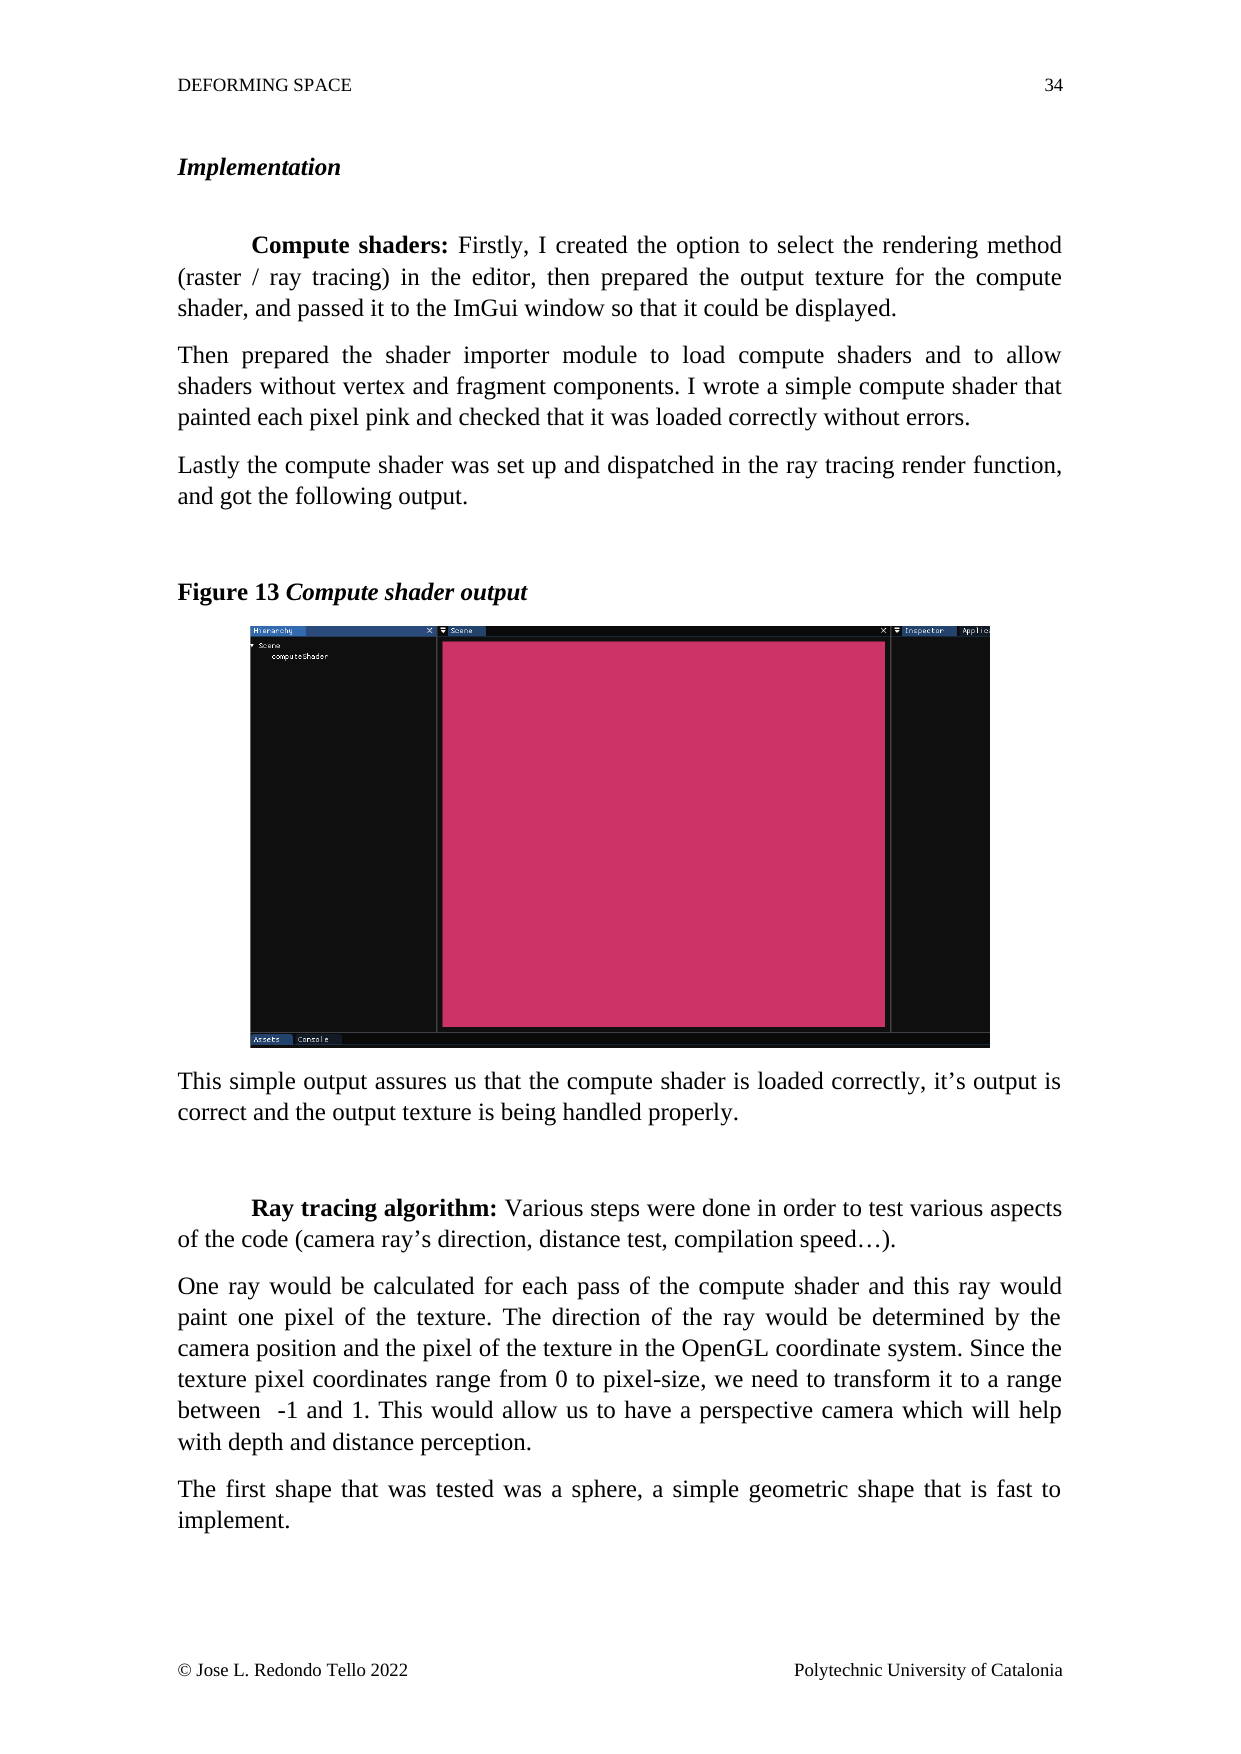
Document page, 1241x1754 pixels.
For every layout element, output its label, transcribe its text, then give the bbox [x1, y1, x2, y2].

text The first shape that was tested was a sphere, a simple geometric shape that is fast to implement. [177, 1474, 1063, 1534]
text Lastly the compute shader was set up and dispatched in the ray tracing render function, and got the following output. [177, 450, 1063, 510]
text This simple output assures us that the compute shader is loaded correctly, it’s output is correct and the output texture is being handled properly. [177, 1066, 1063, 1126]
text Figure 13 Compute shader output [177, 577, 1063, 605]
text One ray would be calculated for each pass of the compute shader and this ray would paint one pixel of the texture. The direction of the ray would be determined by the camera position and the pixel of the texture in the OpenGL coordinate system. Since the texture pixel coordinates range from 0 to pixel-size, we need to transform it to a range between -1 and 1. This would allow us to have a perspective camera which will help with depth and distance perception. [177, 1271, 1063, 1455]
text Ray tracing algorithm: Various steps were done in order to test various aspects of the code (camera ray’s direction, distance test, compilation speed…). [177, 1193, 1063, 1252]
text Then prepared the shader importer module to load compute shaders and to allow shaders without vertex and fragment components. I wrote a simple compute shader that painted each pixel pink and checked that it was loaded correctly without errors. [177, 340, 1063, 431]
text Compute shaders: Firstly, I created the option to select the rendering method (raster / ray tracing) in the editor, then prepared the output texture for the compute shader, and passed it to the ImGui window so that it could be displayed. [177, 231, 1063, 321]
subtitle Implementation [177, 152, 1063, 181]
picture [250, 626, 990, 1048]
